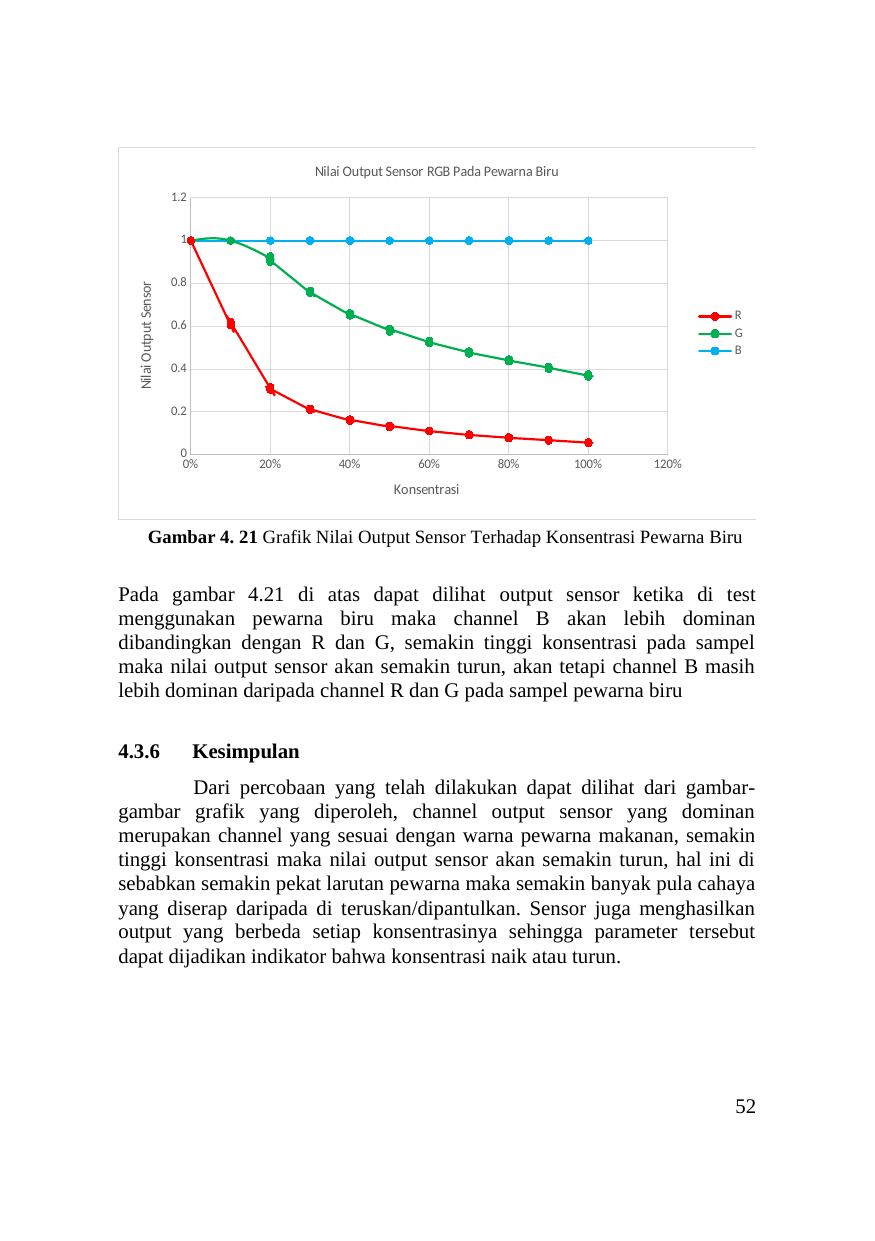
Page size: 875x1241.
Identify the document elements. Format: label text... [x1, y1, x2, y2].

text Pada gambar 4.21 di atas dapat dilihat output sensor ketika di test menggunakan pewarna biru maka channel B akan lebih dominan dibandingkan dengan R dan G, semakin tinggi konsentrasi pada sampel maka nilai output sensor akan semakin turun, akan tetapi channel B masih lebih dominan daripada channel R dan G pada sampel pewarna biru [118, 582, 756, 702]
text Gambar 4. 21 Grafik Nilai Output Sensor Terhadap Konsentrasi Pewarna Biru [103, 526, 758, 548]
subtitle 4.3.6 Kesimpulan [118, 738, 756, 763]
text Dari percobaan yang telah dilakukan dapat dilihat dari gambar-gambar grafik yang diperoleh, channel output sensor yang dominan merupakan channel yang sesuai dengan warna pewarna makanan, semakin tinggi konsentrasi maka nilai output sensor akan semakin turun, hal ini di sebabkan semakin pekat larutan pewarna maka semakin banyak pula cahaya yang diserap daripada di teruskan/dipantulkan. Sensor juga menghasilkan output yang berbeda setiap konsentrasinya sehingga parameter tersebut dapat dijadikan indikator bahwa konsentrasi naik atau turun. [118, 775, 756, 968]
